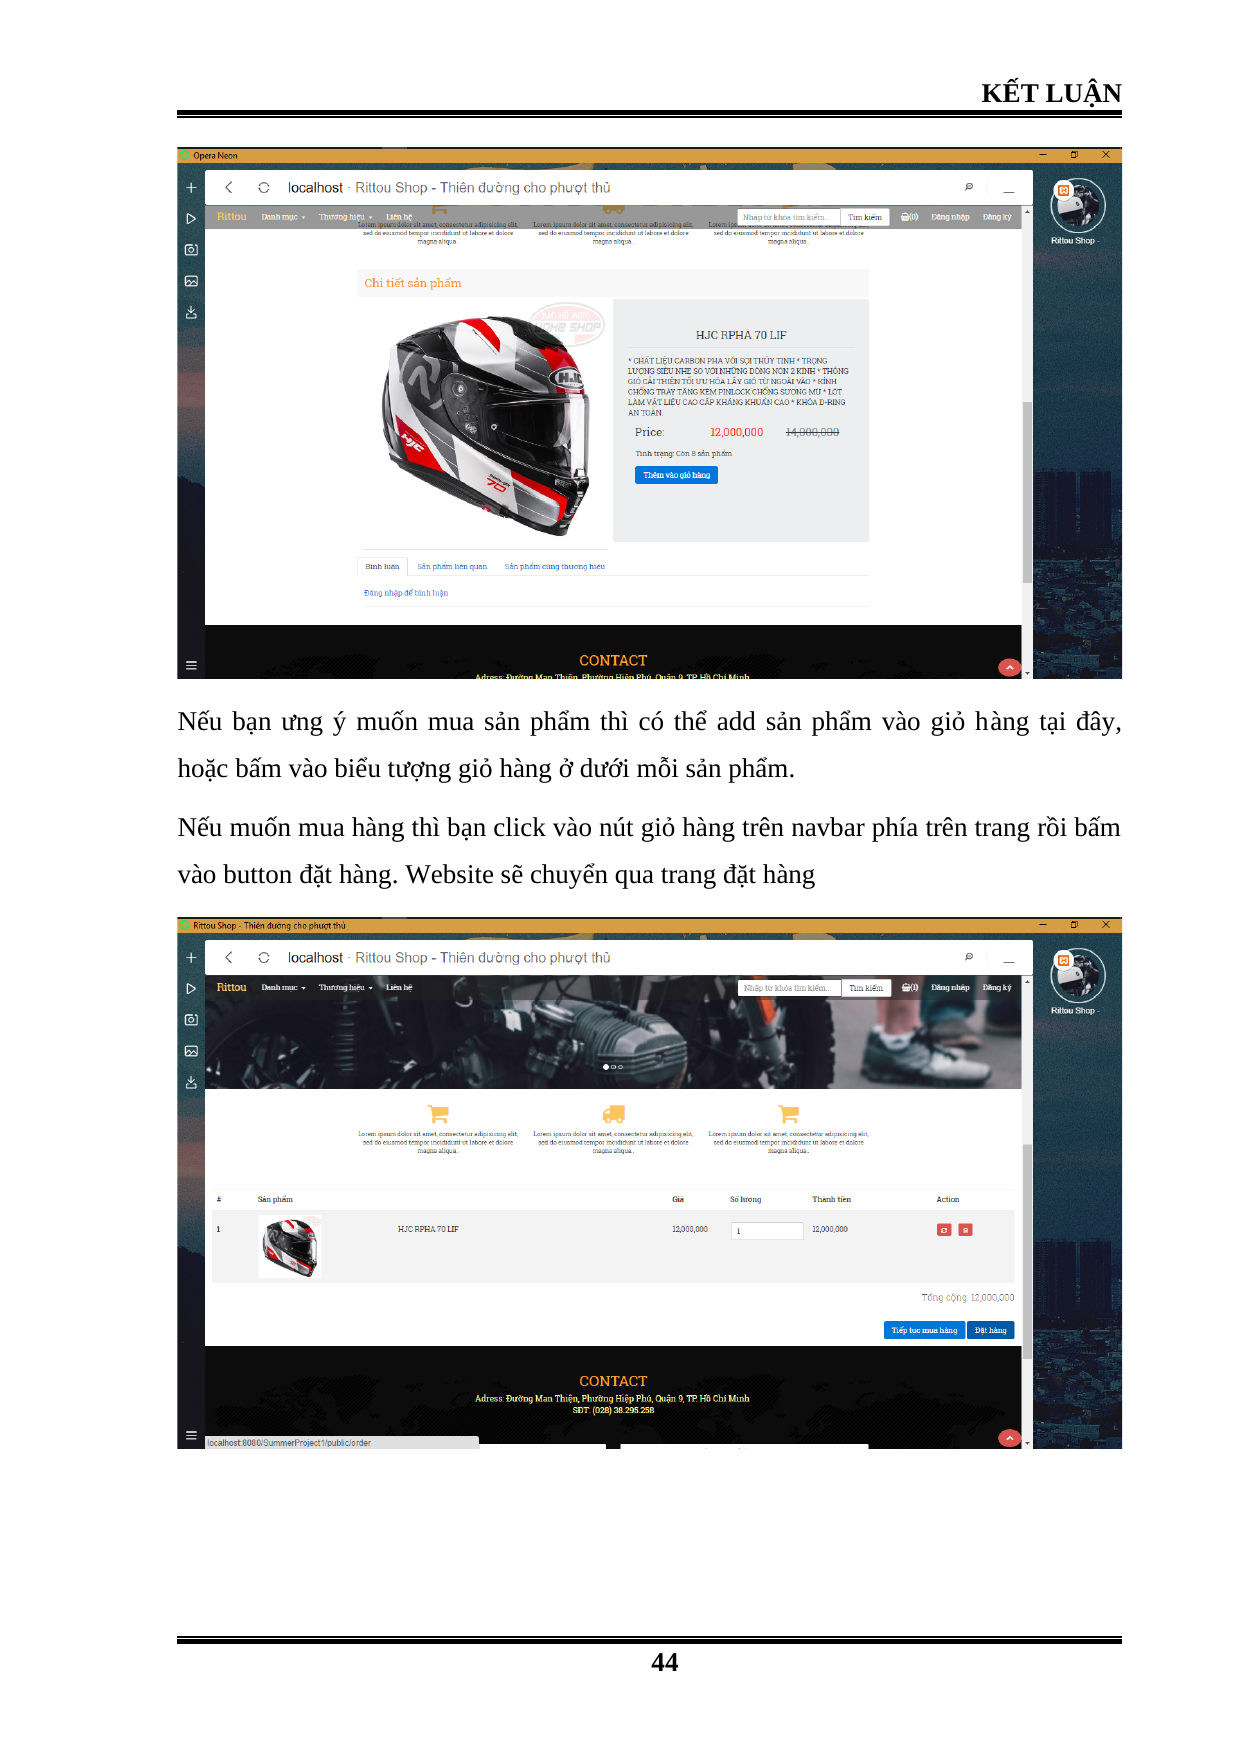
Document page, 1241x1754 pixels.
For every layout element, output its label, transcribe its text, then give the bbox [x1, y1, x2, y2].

text Nếu bạn ưng ý muốn mua sản phẩm thì có thể add sản phẩm vào giỏ hàng tại đây, hoặc bấm vào biểu tượng giỏ hàng ở dưới mỗi sản phẩm. [177, 706, 1122, 783]
picture [177, 917, 1123, 1449]
text Nếu muốn mua hàng thì bạn click vào nút giỏ hàng trên navbar phía trên trang rồi bấm vào button đặt hàng. Website sẽ chuyển qua trang đặt hàng [177, 811, 1122, 889]
picture [177, 147, 1123, 679]
